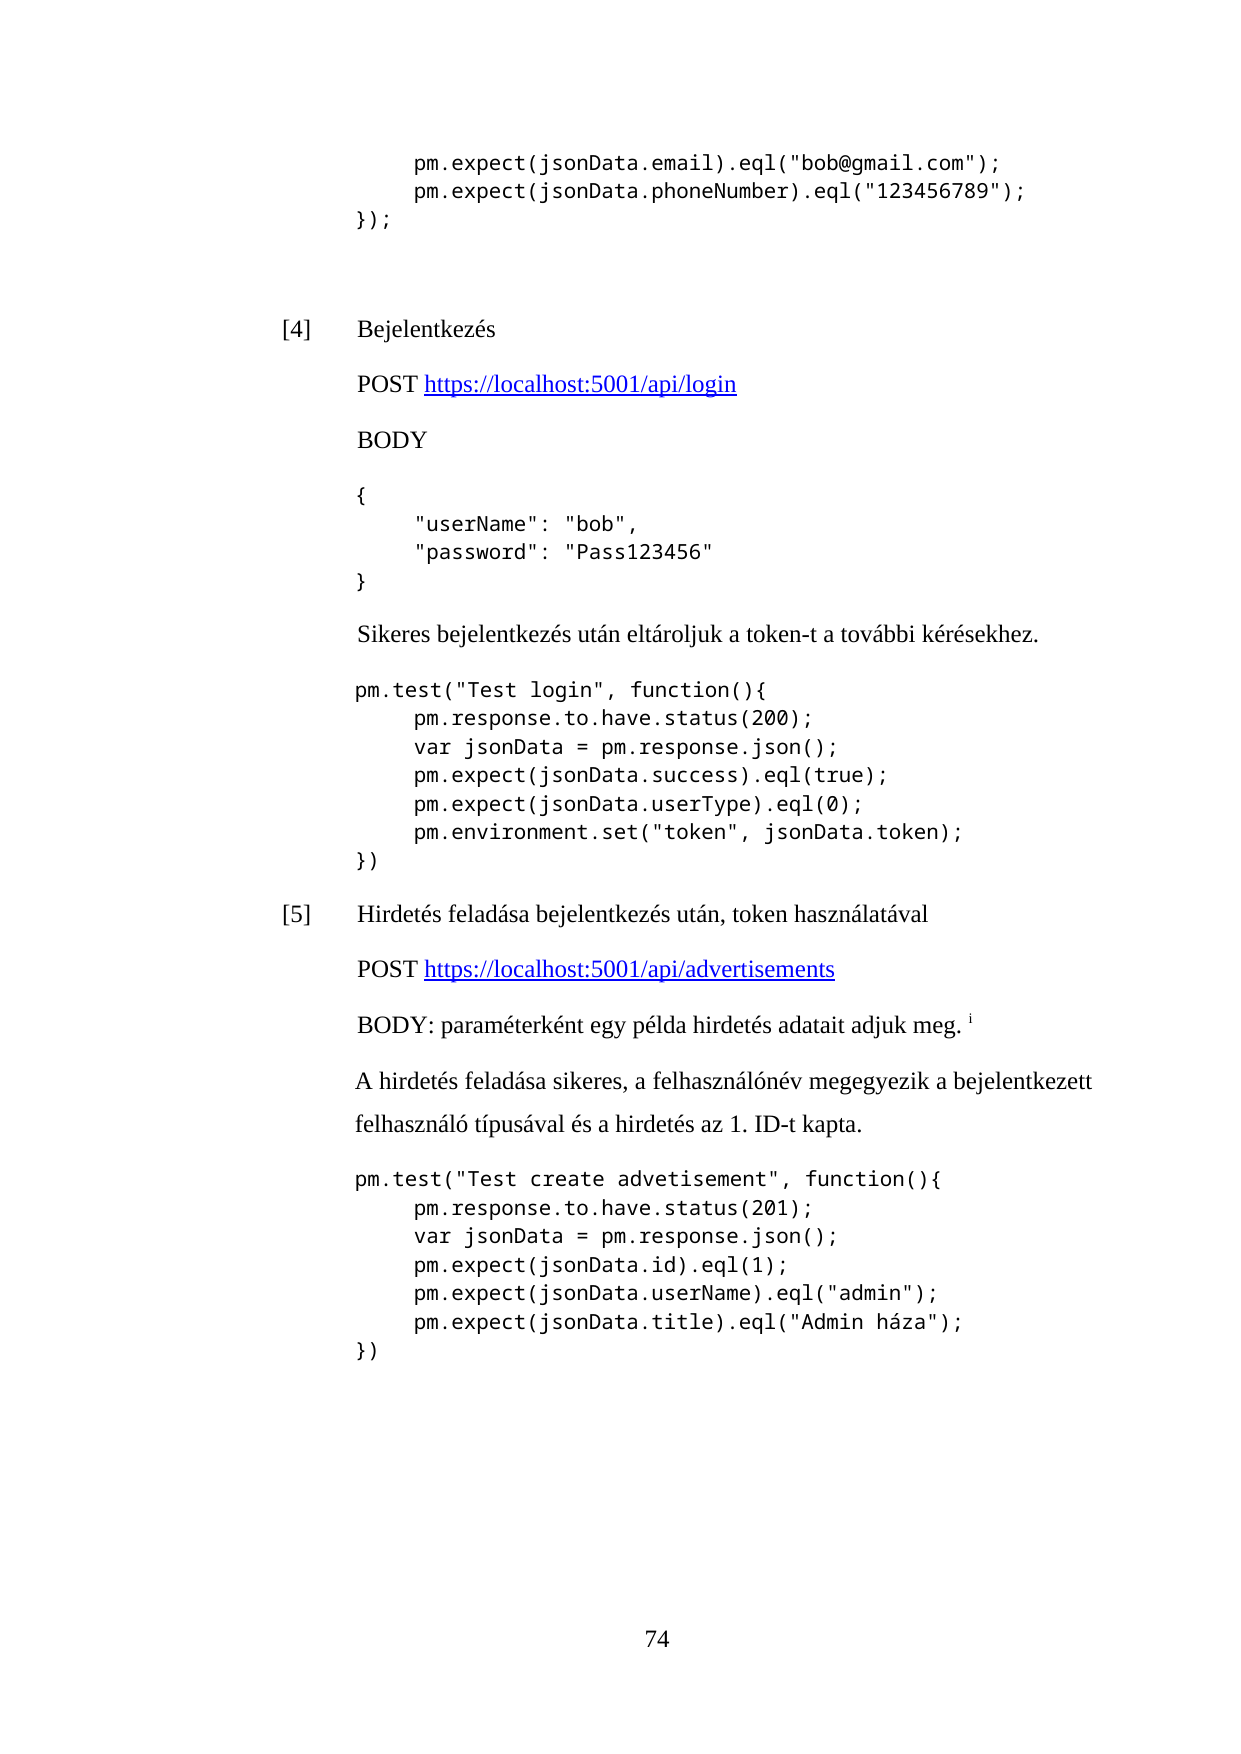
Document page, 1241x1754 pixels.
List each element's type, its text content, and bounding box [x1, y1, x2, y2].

text [5] Hirdetés feladása bejelentkezés után, token használatával [207, 899, 1092, 928]
text var jsonData = pm.response.json(); [236, 1221, 1092, 1250]
text pm.expect(jsonData.userType).eql(0); [236, 789, 1092, 817]
text pm.response.to.have.status(201); [236, 1193, 1092, 1221]
text pm.response.to.have.status(200); [236, 703, 1092, 732]
text [4] Bejelentkezés [207, 314, 1092, 342]
text "userName": "bob", [236, 509, 1092, 537]
text A hirdetés feladása sikeres, a felhasználónév megegyezik a bejelentkezett felhasználó típusával és a hirdetés az 1. ID-t kapta. [282, 1066, 1092, 1138]
text pm.expect(jsonData.phoneNumber).eql("123456789"); [236, 176, 1092, 204]
text } [236, 566, 1092, 594]
text "password": "Pass123456" [236, 537, 1092, 566]
text var jsonData = pm.response.json(); [236, 732, 1092, 760]
text POST https://localhost:5001/api/login [282, 369, 1092, 398]
text pm.expect(jsonData.title).eql("Admin háza"); [236, 1307, 1092, 1335]
text pm.expect(jsonData.id).eql(1); [236, 1250, 1092, 1278]
text POST https://localhost:5001/api/advertisements [282, 954, 1092, 983]
text Sikeres bejelentkezés után eltároljuk a token-t a további kérésekhez. [282, 619, 1092, 648]
text BODY: paraméterként egy példa hirdetés adatait adjuk meg. i [282, 1010, 1092, 1039]
text }) [236, 846, 1092, 874]
text pm.environment.set("token", jsonData.token); [236, 817, 1092, 846]
text pm.test("Test login", function(){ [236, 675, 1092, 703]
text }); [236, 204, 1092, 233]
text pm.test("Test create advetisement", function(){ [236, 1164, 1092, 1193]
text }) [236, 1335, 1092, 1364]
text { [236, 481, 1092, 509]
text pm.expect(jsonData.success).eql(true); [236, 760, 1092, 789]
text pm.expect(jsonData.userName).eql("admin"); [236, 1278, 1092, 1307]
text BODY [282, 425, 1092, 454]
text pm.expect(jsonData.email).eql("bob@gmail.com"); [236, 148, 1092, 176]
